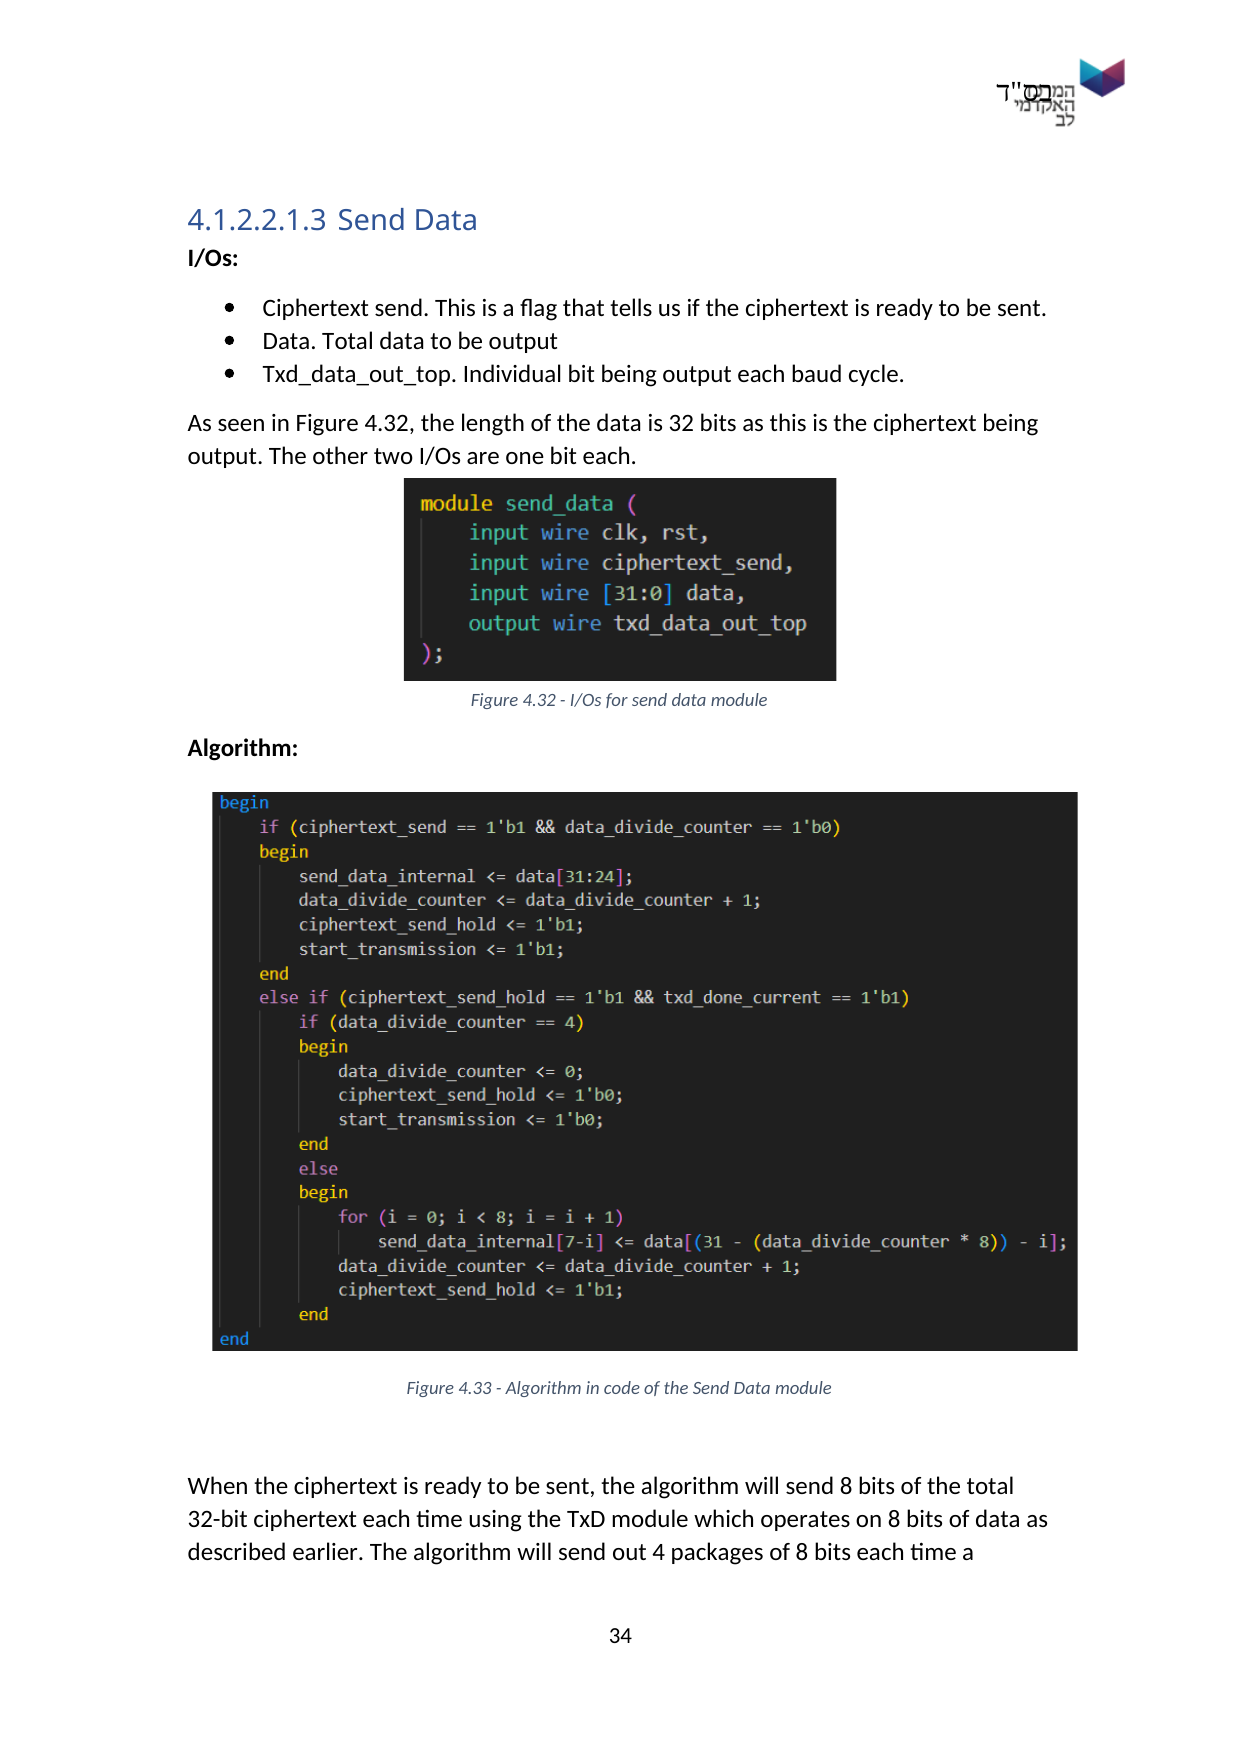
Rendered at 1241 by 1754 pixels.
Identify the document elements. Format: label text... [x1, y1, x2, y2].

list Data. Total data to be output [225, 325, 1053, 355]
picture [212, 792, 1078, 1351]
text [187, 1470, 1053, 1566]
picture [1003, 42, 1133, 137]
text Algorithm: [187, 732, 1053, 762]
text I/Os: [187, 242, 1053, 273]
picture [403, 478, 837, 681]
list Txd_data_out_top. Individual bit being output each baud cycle. [225, 358, 1053, 388]
list Ciphertext send. This is a flag that tells us if the ciphertext is ready to be sent. [225, 292, 1053, 322]
subtitle Send Data [187, 199, 1053, 239]
